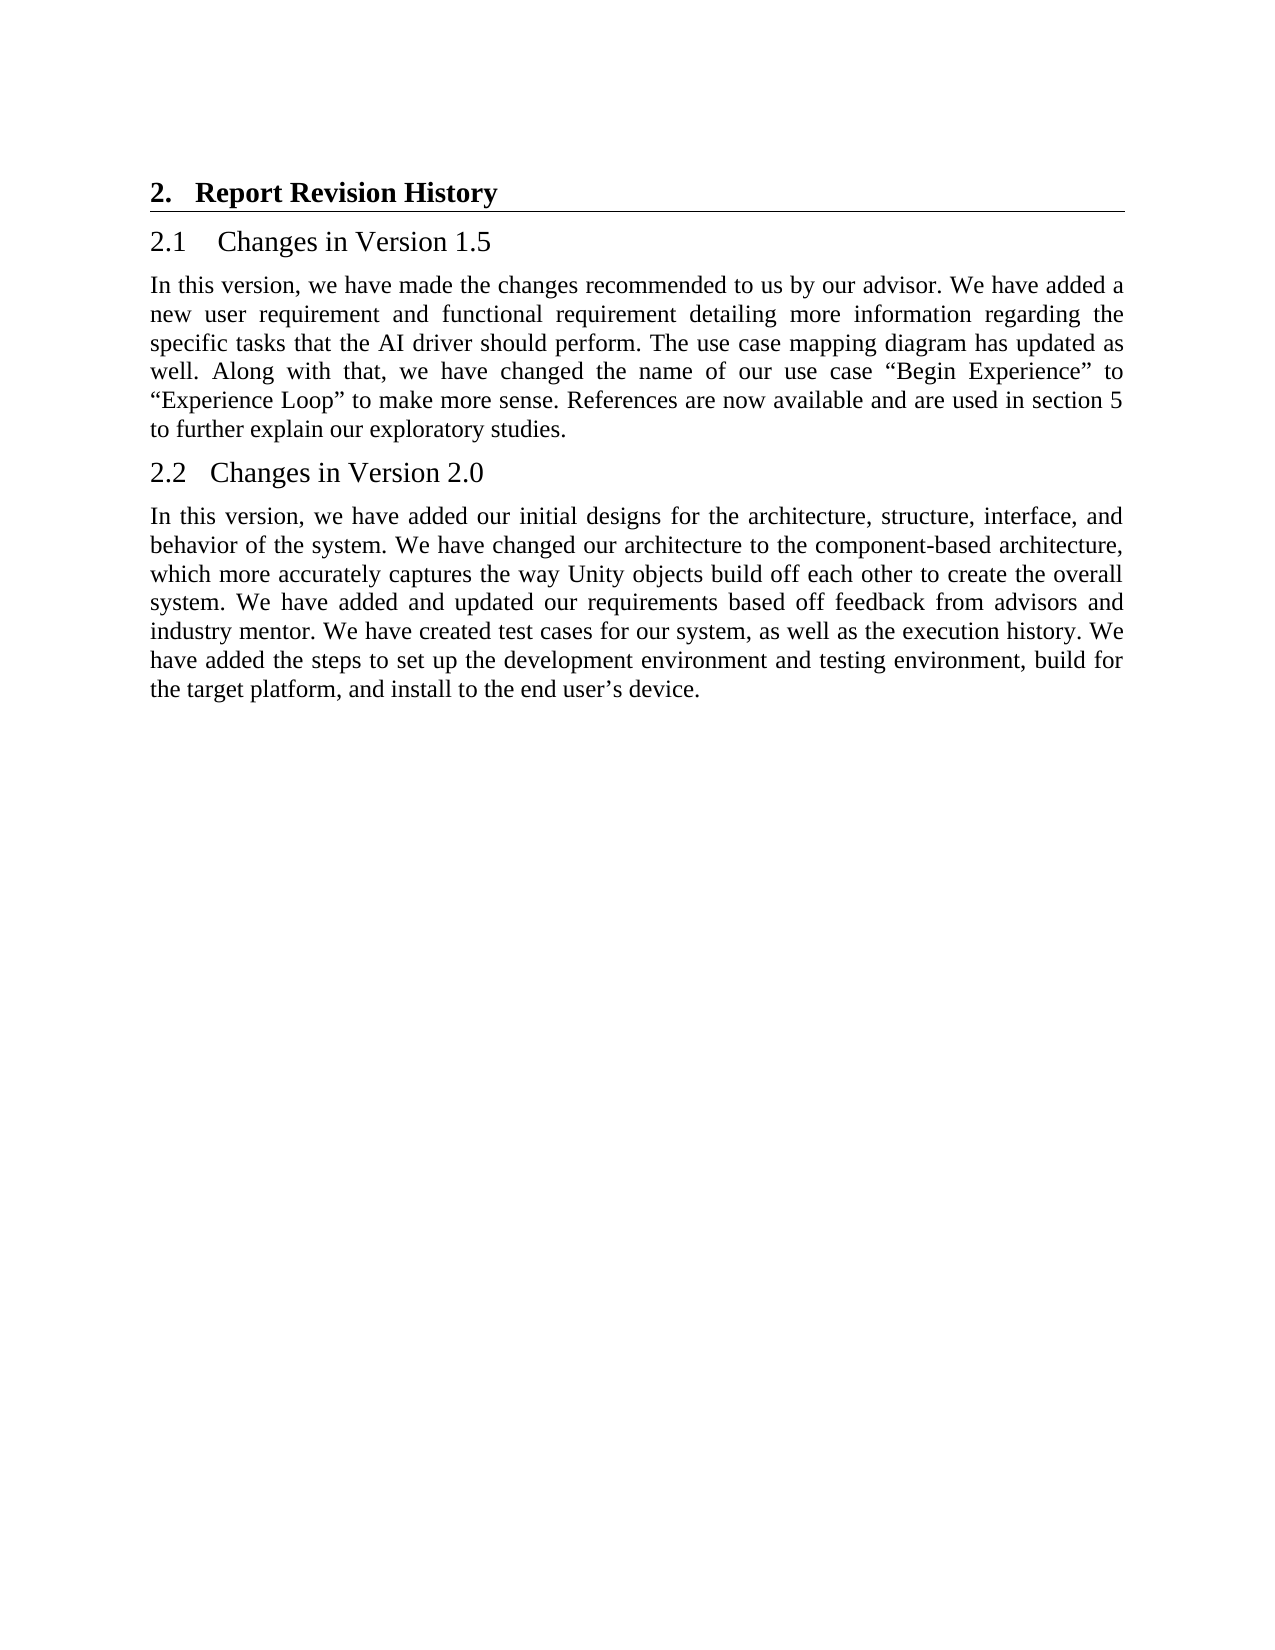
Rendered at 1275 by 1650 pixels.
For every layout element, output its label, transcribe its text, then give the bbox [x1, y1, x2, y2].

subtitle Report Revision History [150, 175, 1125, 211]
text In this version, we have made the changes recommended to us by our advisor. We have added a new user requirement and functional requirement detailing more information regarding the specific tasks that the AI driver should perform. The use case mapping diagram has updated as well. Along with that, we have changed the name of our use case “Begin Experience” to “Experience Loop” to make more sense. References are now available and are used in section 5 to further explain our exploratory studies. [150, 270, 1125, 443]
subtitle Changes in Version 1.5 [150, 224, 1125, 258]
subtitle Changes in Version 2.0 [150, 455, 1125, 489]
text In this version, we have added our initial designs for the architecture, structure, interface, and behavior of the system. We have changed our architecture to the component-based architecture, which more accurately captures the way Unity objects build off each other to create the overall system. We have added and updated our requirements based off feedback from advisors and industry mentor. We have created test cases for our system, as well as the execution history. We have added the steps to set up the development environment and testing environment, build for the target platform, and install to the end user’s device. [150, 501, 1125, 702]
